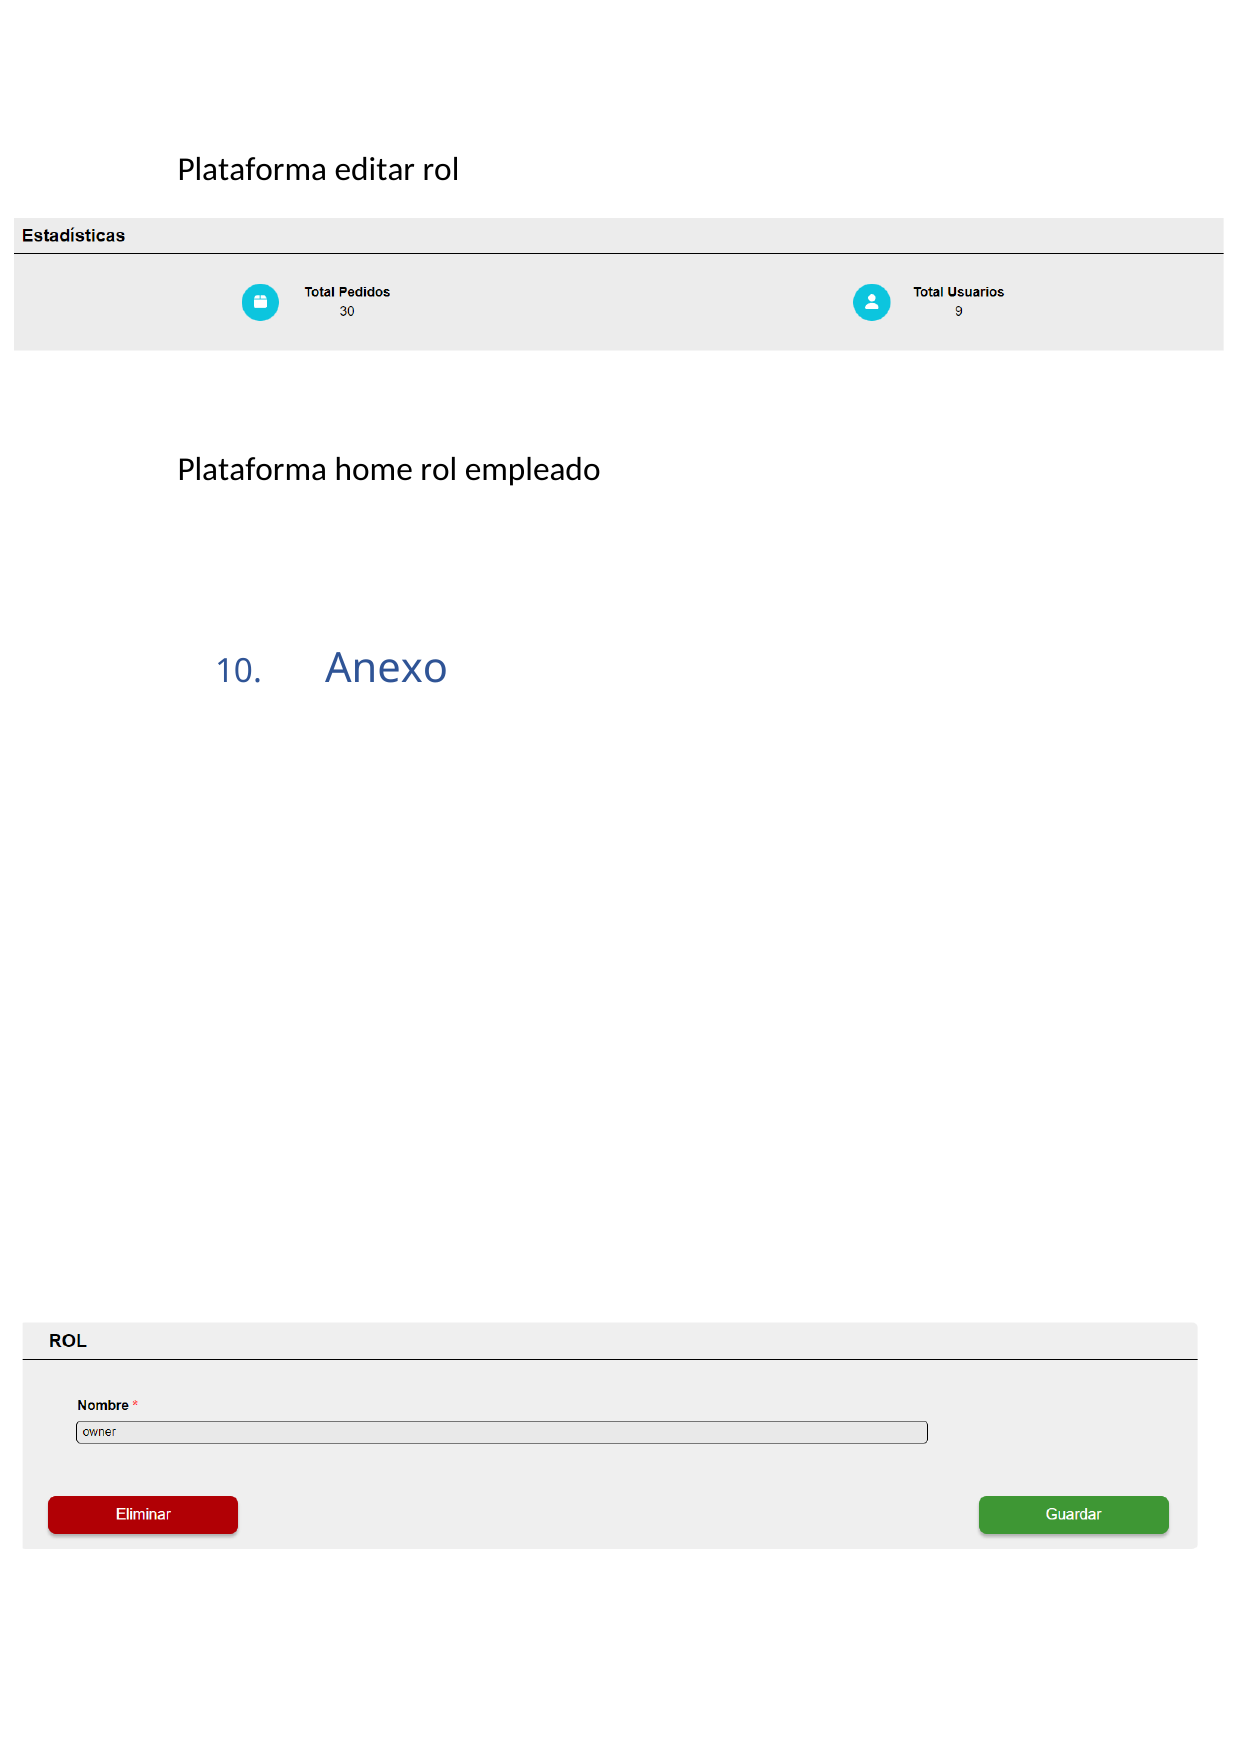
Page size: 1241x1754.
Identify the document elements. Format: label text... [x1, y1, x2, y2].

subtitle Anexo [215, 638, 1063, 695]
picture [1, 207, 1224, 365]
text Plataforma home rol empleado [177, 448, 1063, 489]
picture [22, 1304, 1198, 1551]
text Plataforma editar rol [177, 148, 1063, 188]
